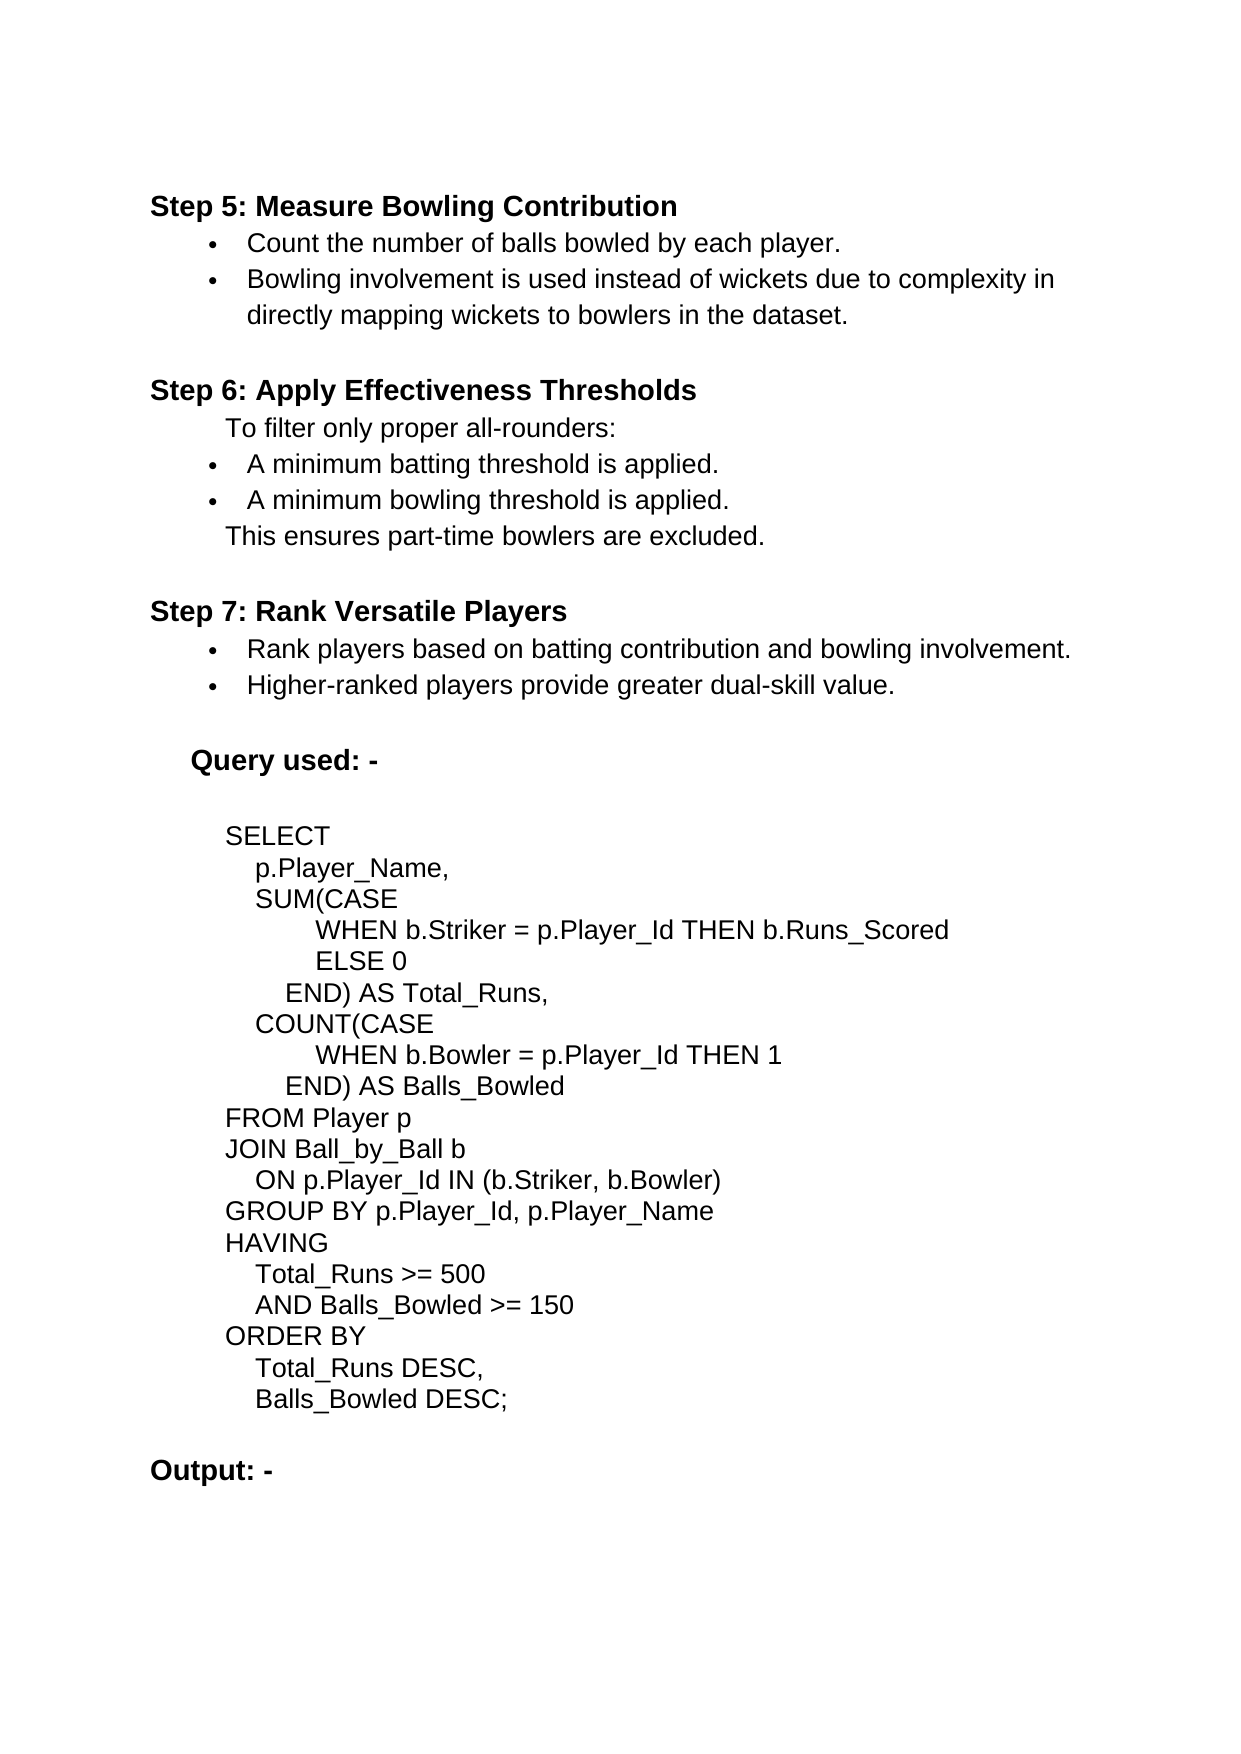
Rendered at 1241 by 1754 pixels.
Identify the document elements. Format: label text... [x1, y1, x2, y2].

list This ensures part-time bowlers are excluded. [225, 520, 1090, 551]
list SUM(CASE [225, 883, 1090, 914]
list ON p.Player_Id IN (b.Striker, b.Bowler) [225, 1164, 1090, 1195]
list Higher-ranked players provide greater dual-skill value. [209, 669, 1090, 700]
list ORDER BY [225, 1320, 1090, 1352]
text Output: - [150, 1453, 1090, 1486]
list WHEN b.Bowler = p.Player_Id THEN 1 [225, 1039, 1090, 1070]
list A minimum bowling threshold is applied. [209, 484, 1090, 515]
list Balls_Bowled DESC; [225, 1383, 1090, 1414]
list Rank players based on batting contribution and bowling involvement. [209, 633, 1090, 664]
list Total_Runs >= 500 [225, 1258, 1090, 1289]
list END) AS Total_Runs, [225, 977, 1090, 1008]
list p.Player_Name, [225, 852, 1090, 883]
list Count the number of balls bowled by each player. [209, 227, 1090, 258]
text Step 6: Apply Effectiveness Thresholds [150, 373, 1090, 407]
list To filter only proper all-rounders: [225, 412, 1090, 443]
list JOIN Ball_by_Ball b [225, 1133, 1090, 1164]
list GROUP BY p.Player_Id, p.Player_Name [225, 1195, 1090, 1227]
text Step 7: Rank Versatile Players [150, 594, 1090, 628]
list AND Balls_Bowled >= 150 [225, 1289, 1090, 1320]
list Bowling involvement is used instead of wickets due to complexity in directly mapping wickets to bowlers in the dataset. [209, 263, 1090, 330]
list HAVING [225, 1227, 1090, 1258]
list WHEN b.Striker = p.Player_Id THEN b.Runs_Scored [225, 914, 1090, 945]
list FROM Player p [225, 1102, 1090, 1133]
text Query used: - [150, 743, 1090, 777]
list ELSE 0 [225, 945, 1090, 977]
list COUNT(CASE [225, 1008, 1090, 1039]
list SELECT [225, 820, 1090, 852]
text Step 5: Measure Bowling Contribution [150, 188, 1090, 222]
list Total_Runs DESC, [225, 1352, 1090, 1383]
list A minimum batting threshold is applied. [209, 448, 1090, 479]
list END) AS Balls_Bowled [225, 1070, 1090, 1102]
